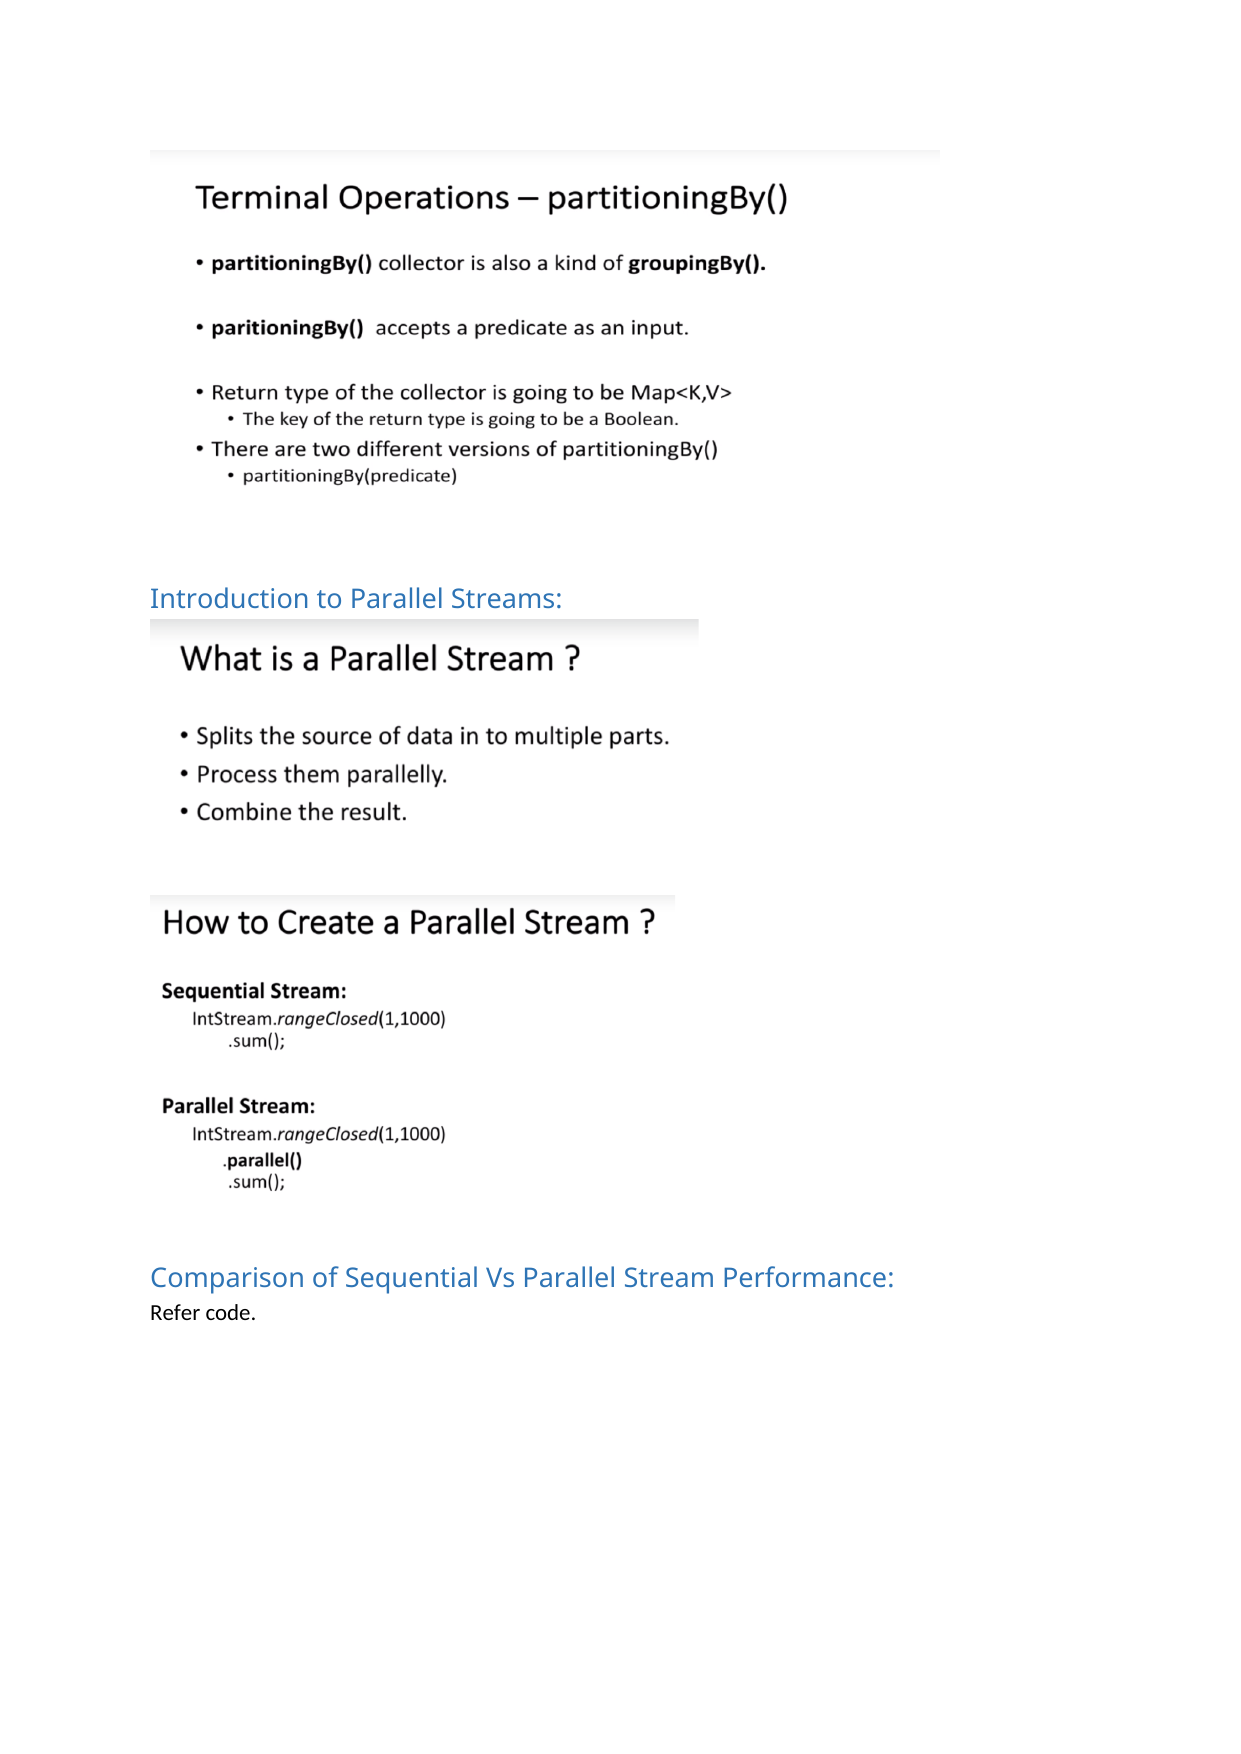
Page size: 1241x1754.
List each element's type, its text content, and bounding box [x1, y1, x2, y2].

subtitle Comparison of Sequential Vs Parallel Stream Performance: [150, 1258, 1090, 1295]
text Refer code. [150, 1298, 1090, 1326]
picture [150, 619, 699, 830]
picture [150, 150, 940, 514]
subtitle Introduction to Parallel Streams: [150, 579, 1090, 616]
picture [150, 895, 675, 1193]
